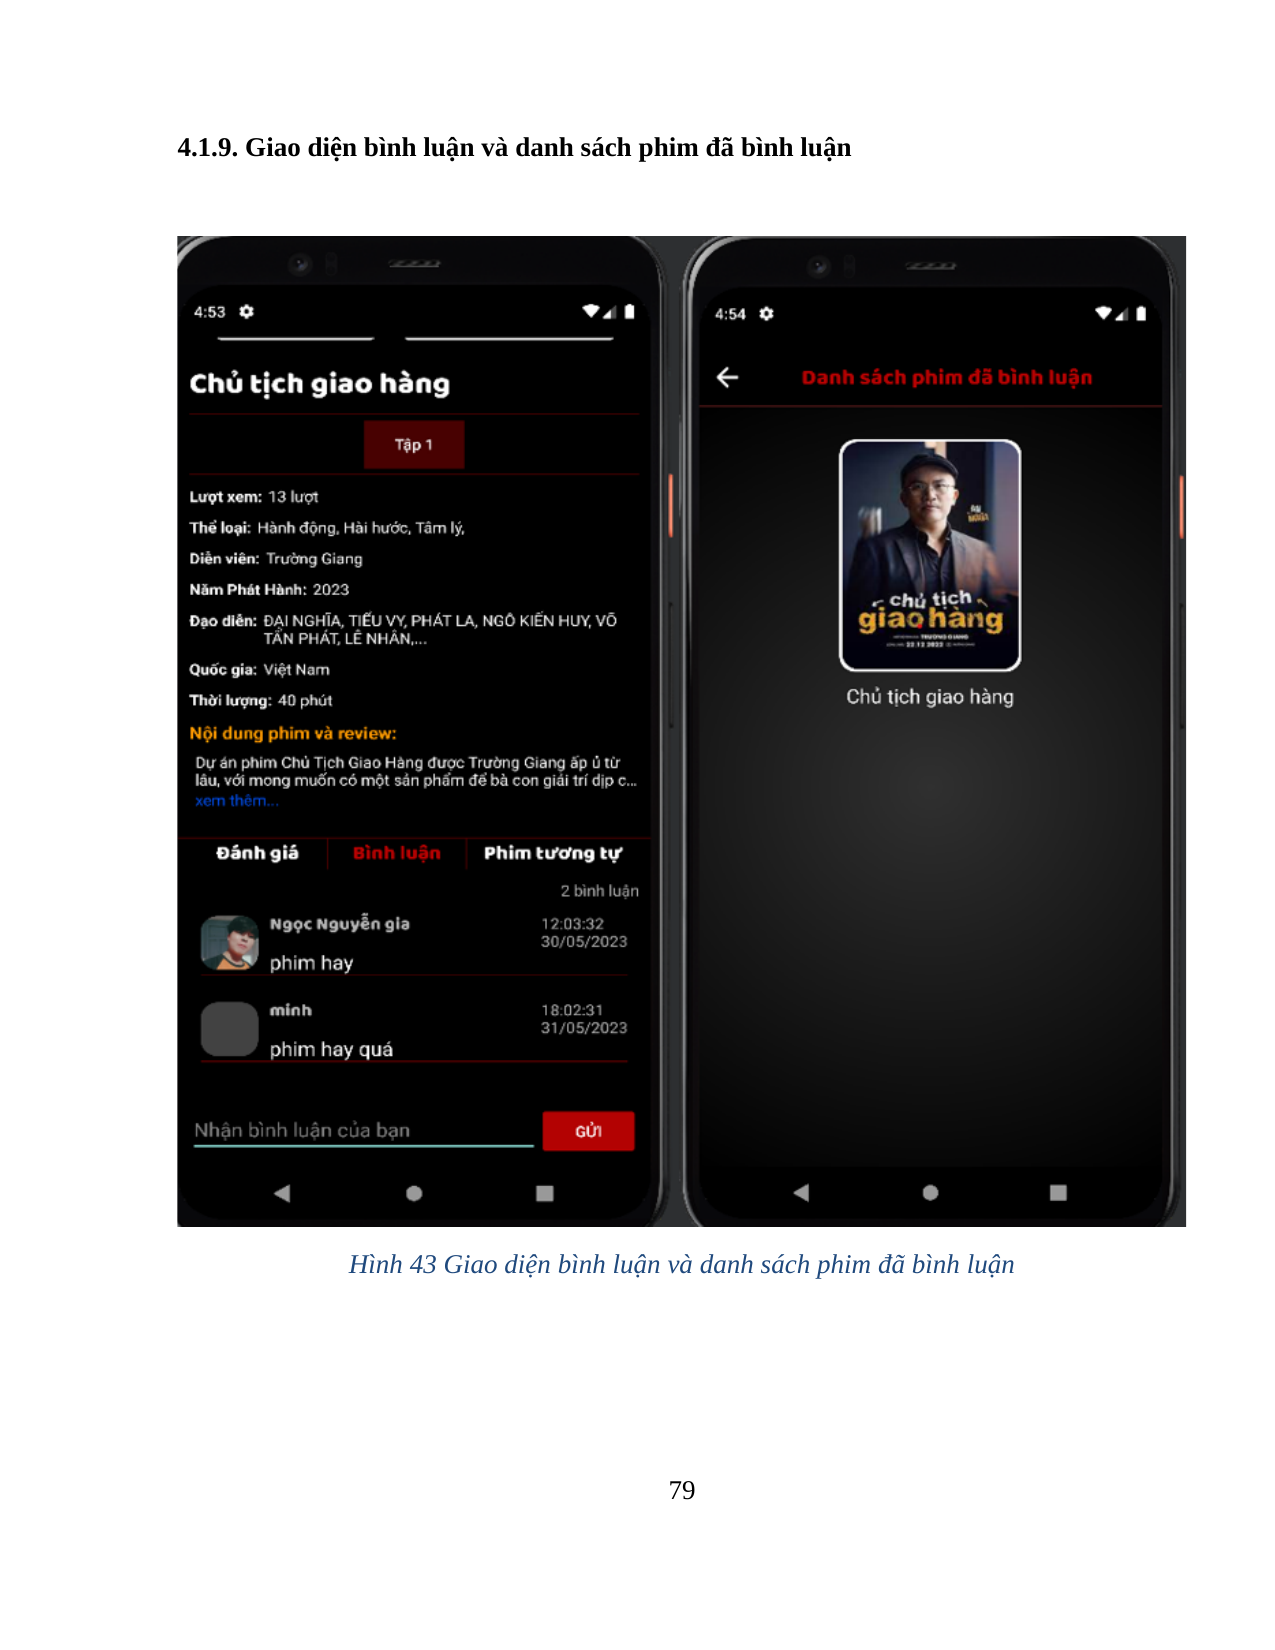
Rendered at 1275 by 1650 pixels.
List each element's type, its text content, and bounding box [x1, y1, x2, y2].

text Hình 43 Giao diện bình luận và danh sách phim đã bình luận [177, 1248, 1186, 1279]
text Giao diện bình luận và danh sách phim đã bình luận [177, 131, 1186, 162]
picture [177, 236, 1187, 1227]
